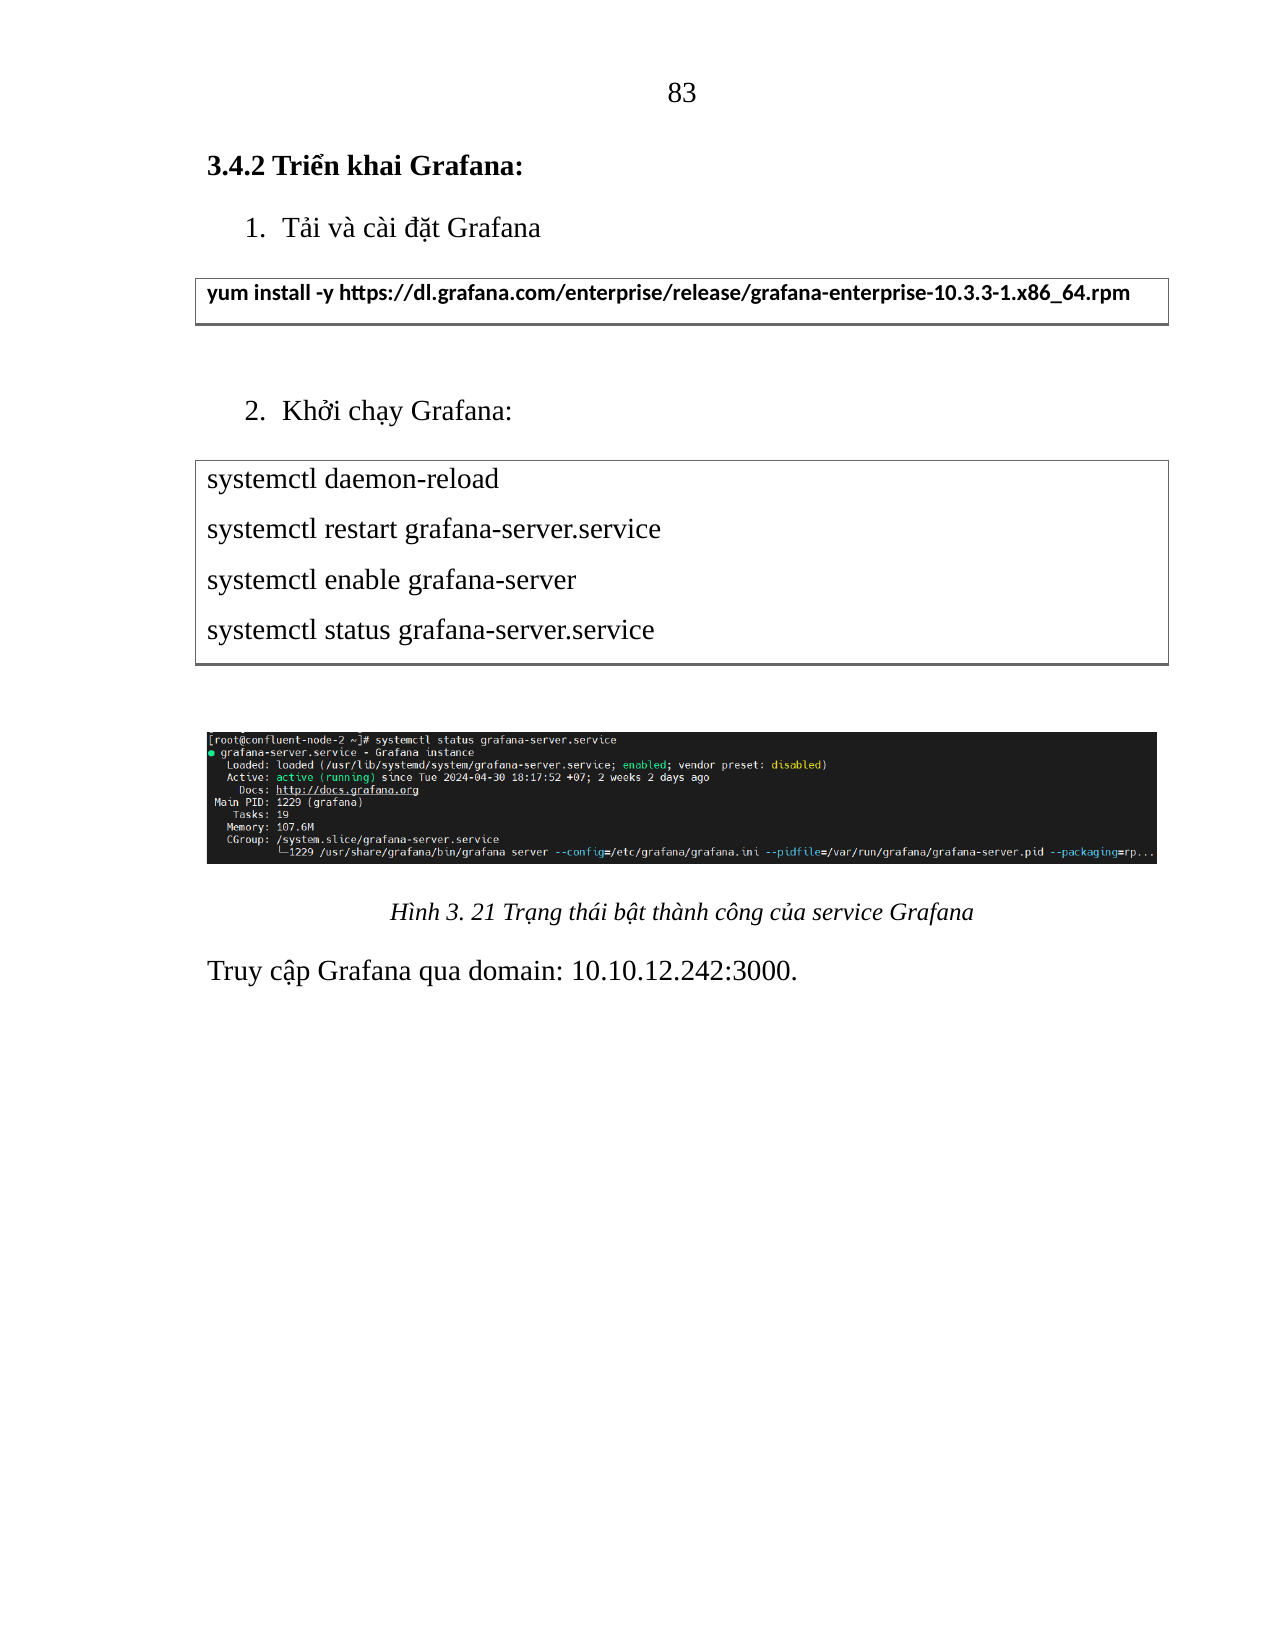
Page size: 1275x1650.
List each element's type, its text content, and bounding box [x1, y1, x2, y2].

subtitle 3.4.2 Triển khai Grafana: [207, 148, 1157, 181]
table_header systemctl daemon-reload systemctl restart grafana-server.service systemctl enable grafana-server systemctl status grafana-server.service [196, 461, 1168, 662]
list Tải và cài đặt Grafana [244, 211, 1157, 244]
list Khởi chạy Grafana: [244, 393, 1157, 427]
text Hình 3. 21 Trạng thái bật thành công của service Grafana [207, 897, 1157, 926]
table_header yum install -y https://dl.grafana.com/enterprise/release/grafana-enterprise-10.3.3-1.x86_64.rpm [196, 279, 1168, 323]
text Truy cập Grafana qua domain: 10.10.12.242:3000. [207, 953, 1157, 986]
picture [206, 732, 1157, 864]
